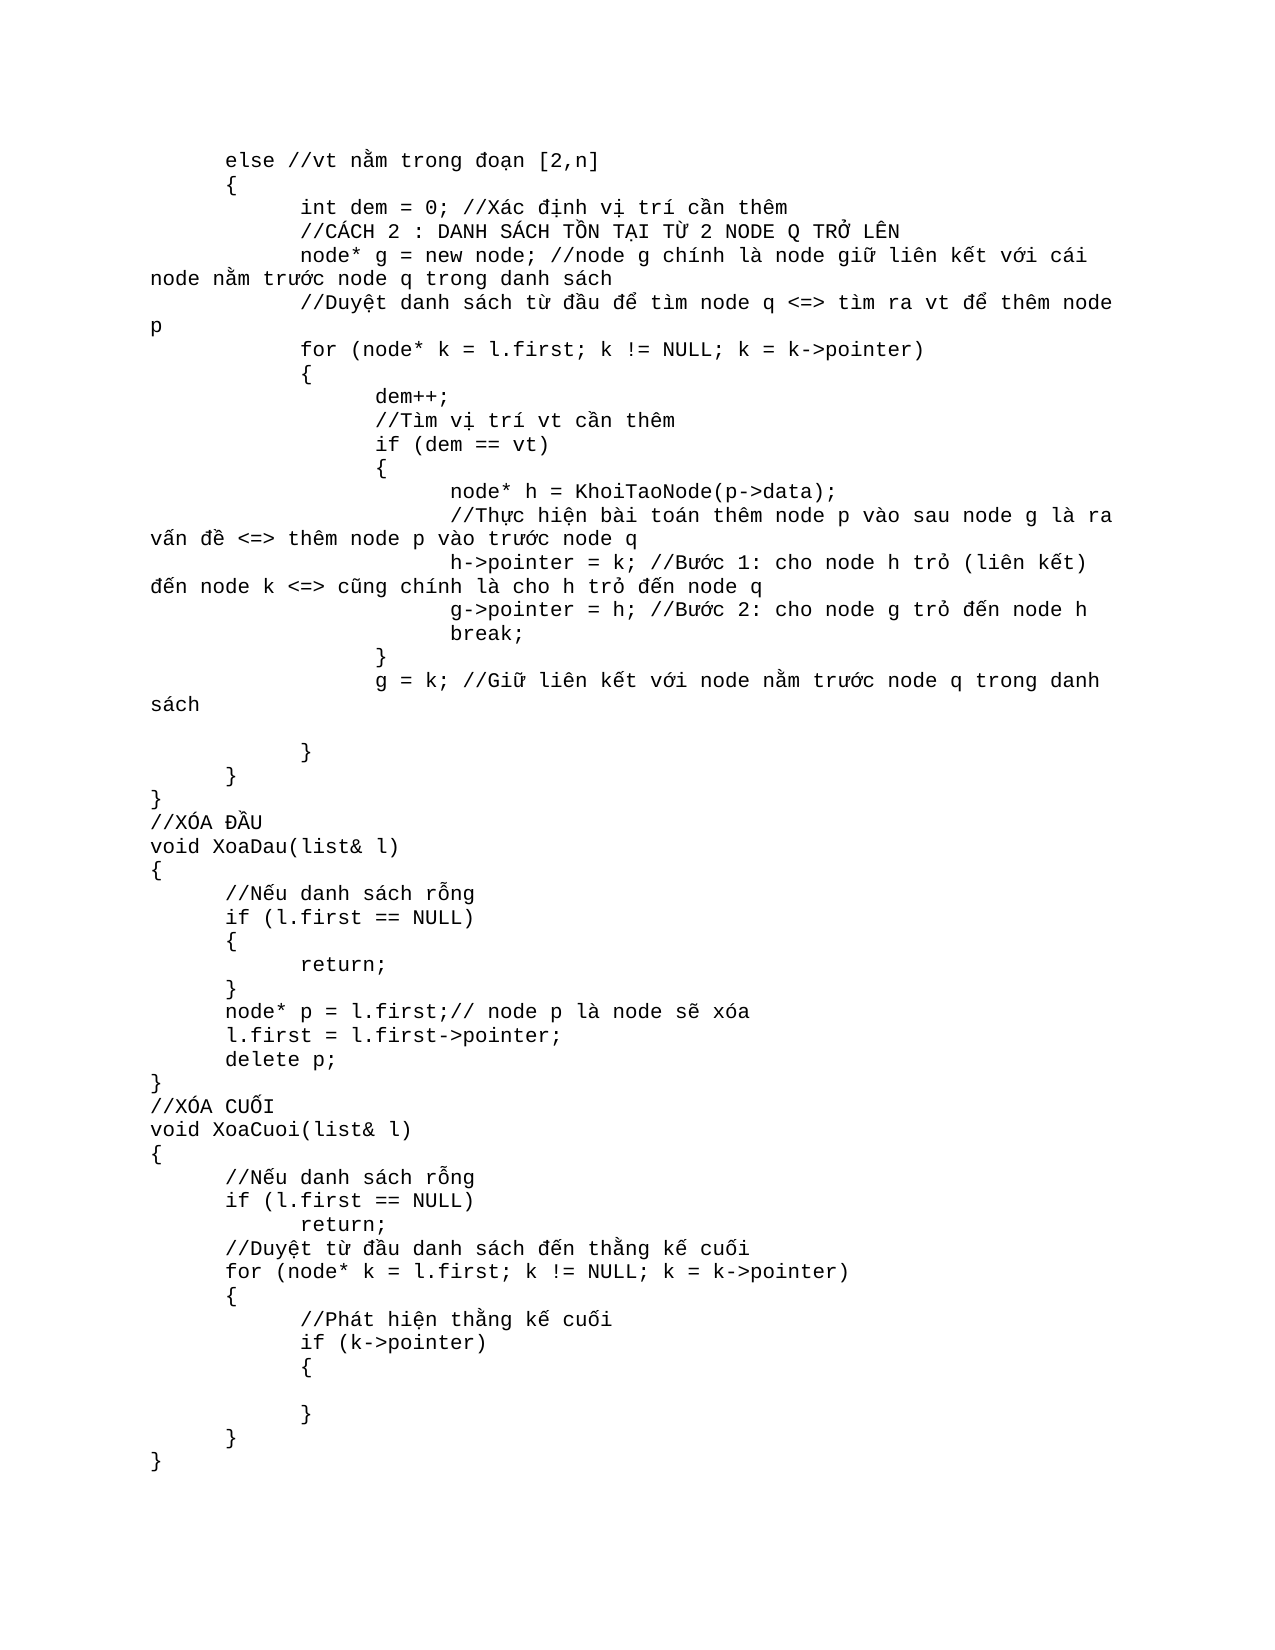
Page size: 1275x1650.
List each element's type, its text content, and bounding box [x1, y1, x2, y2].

text h->pointer = k; //Bước 1: cho node h trỏ (liên kết) đến node k <=> cũng chính là cho h trỏ đến node q [150, 552, 1125, 599]
text //Thực hiện bài toán thêm node p vào sau node g là ra vấn đề <=> thêm node p vào trước node q [150, 505, 1125, 552]
text { [150, 1285, 1125, 1309]
text //Duyệt từ đầu danh sách đến thằng kế cuối [150, 1238, 1125, 1261]
text node* g = new node; //node g chính là node giữ liên kết với cái node nằm trước node q trong danh sách [150, 244, 1125, 292]
text { [150, 457, 1125, 481]
text } [150, 765, 1125, 788]
text } [150, 1451, 1125, 1474]
text //CÁCH 2 : DANH SÁCH TỒN TẠI TỪ 2 NODE Q TRỞ LÊN [150, 221, 1125, 244]
text delete p; [150, 1048, 1125, 1072]
text { [150, 1356, 1125, 1379]
text { [150, 174, 1125, 197]
text if (l.first == NULL) [150, 907, 1125, 930]
text //XÓA CUỐI [150, 1096, 1125, 1119]
text dem++; [150, 386, 1125, 410]
text void XoaDau(list& l) [150, 836, 1125, 859]
text { [150, 859, 1125, 883]
text l.first = l.first->pointer; [150, 1025, 1125, 1048]
text if (dem == vt) [150, 434, 1125, 457]
text if (l.first == NULL) [150, 1190, 1125, 1214]
text g = k; //Giữ liên kết với node nằm trước node q trong danh sách [150, 670, 1125, 717]
text node* h = KhoiTaoNode(p->data); [150, 481, 1125, 505]
text //Duyệt danh sách từ đầu để tìm node q <=> tìm ra vt để thêm node p [150, 292, 1125, 339]
text //Nếu danh sách rỗng [150, 883, 1125, 907]
text } [150, 741, 1125, 765]
text int dem = 0; //Xác định vị trí cần thêm [150, 197, 1125, 221]
text } [150, 978, 1125, 1001]
text //Phát hiện thằng kế cuối [150, 1309, 1125, 1332]
text return; [150, 1214, 1125, 1238]
text //Nếu danh sách rỗng [150, 1167, 1125, 1190]
text { [150, 930, 1125, 954]
text else //vt nằm trong đoạn [2,n] [150, 150, 1125, 174]
text } [150, 788, 1125, 812]
text for (node* k = l.first; k != NULL; k = k->pointer) [150, 1261, 1125, 1285]
text { [150, 363, 1125, 386]
text if (k->pointer) [150, 1332, 1125, 1356]
text node* p = l.first;// node p là node sẽ xóa [150, 1001, 1125, 1025]
text } [150, 1072, 1125, 1096]
text } [150, 647, 1125, 670]
text } [150, 1427, 1125, 1451]
text g->pointer = h; //Bước 2: cho node g trỏ đến node h [150, 599, 1125, 623]
text for (node* k = l.first; k != NULL; k = k->pointer) [150, 339, 1125, 363]
text { [150, 1143, 1125, 1167]
text return; [150, 954, 1125, 978]
text break; [150, 623, 1125, 647]
text void XoaCuoi(list& l) [150, 1119, 1125, 1143]
text } [150, 1403, 1125, 1427]
text //XÓA ĐẦU [150, 812, 1125, 836]
text //Tìm vị trí vt cần thêm [150, 410, 1125, 434]
